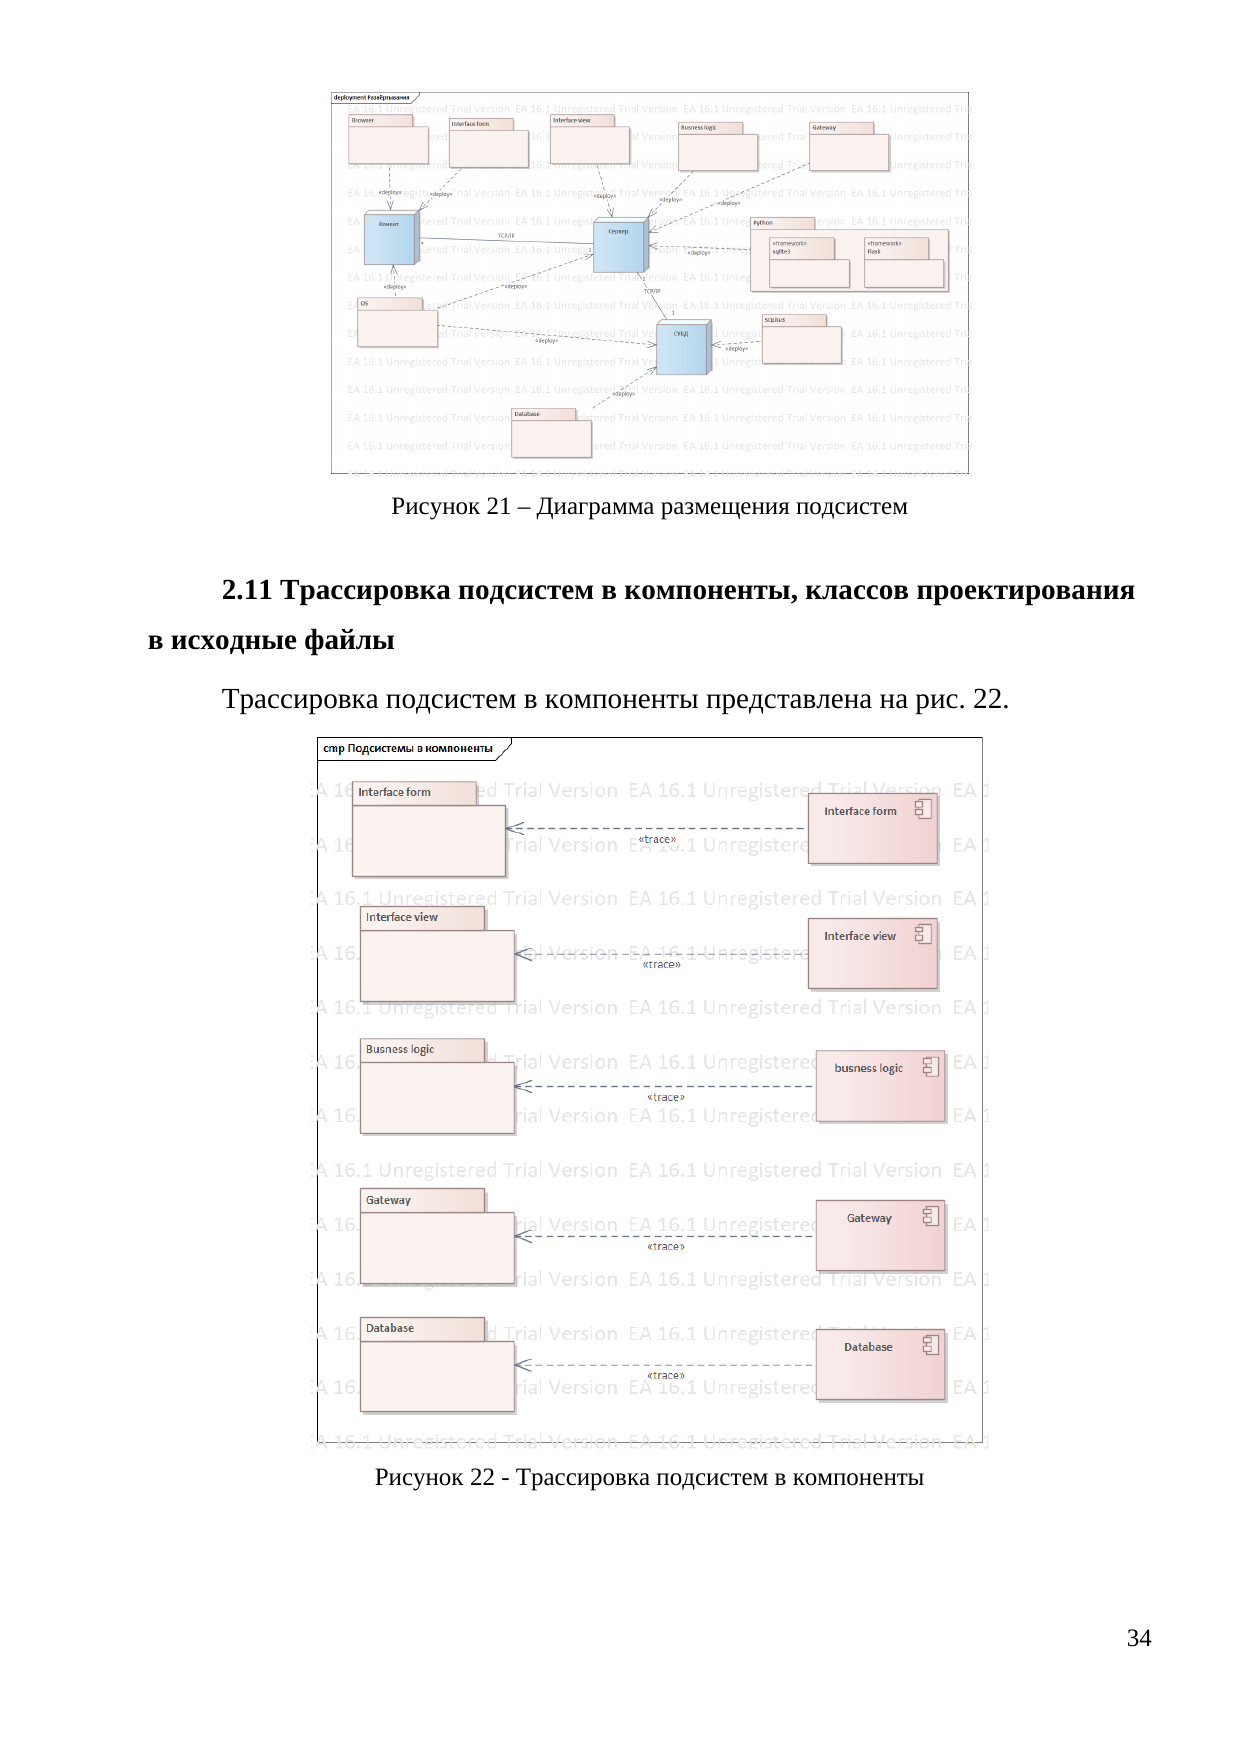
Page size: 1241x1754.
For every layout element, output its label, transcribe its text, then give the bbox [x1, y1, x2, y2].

picture [311, 731, 989, 1449]
picture [327, 88, 972, 477]
text Рисунок – Диаграмма размещения подсистем [148, 491, 1152, 520]
text Рисунок - Трассировка подсистем в компоненты [148, 1462, 1152, 1491]
text Трассировка подсистем в компоненты представлена на рис. 22. [148, 681, 1152, 714]
subtitle 2.11 Трассировка подсистем в компоненты, классов проектирования в исходные файлы [148, 572, 1152, 656]
